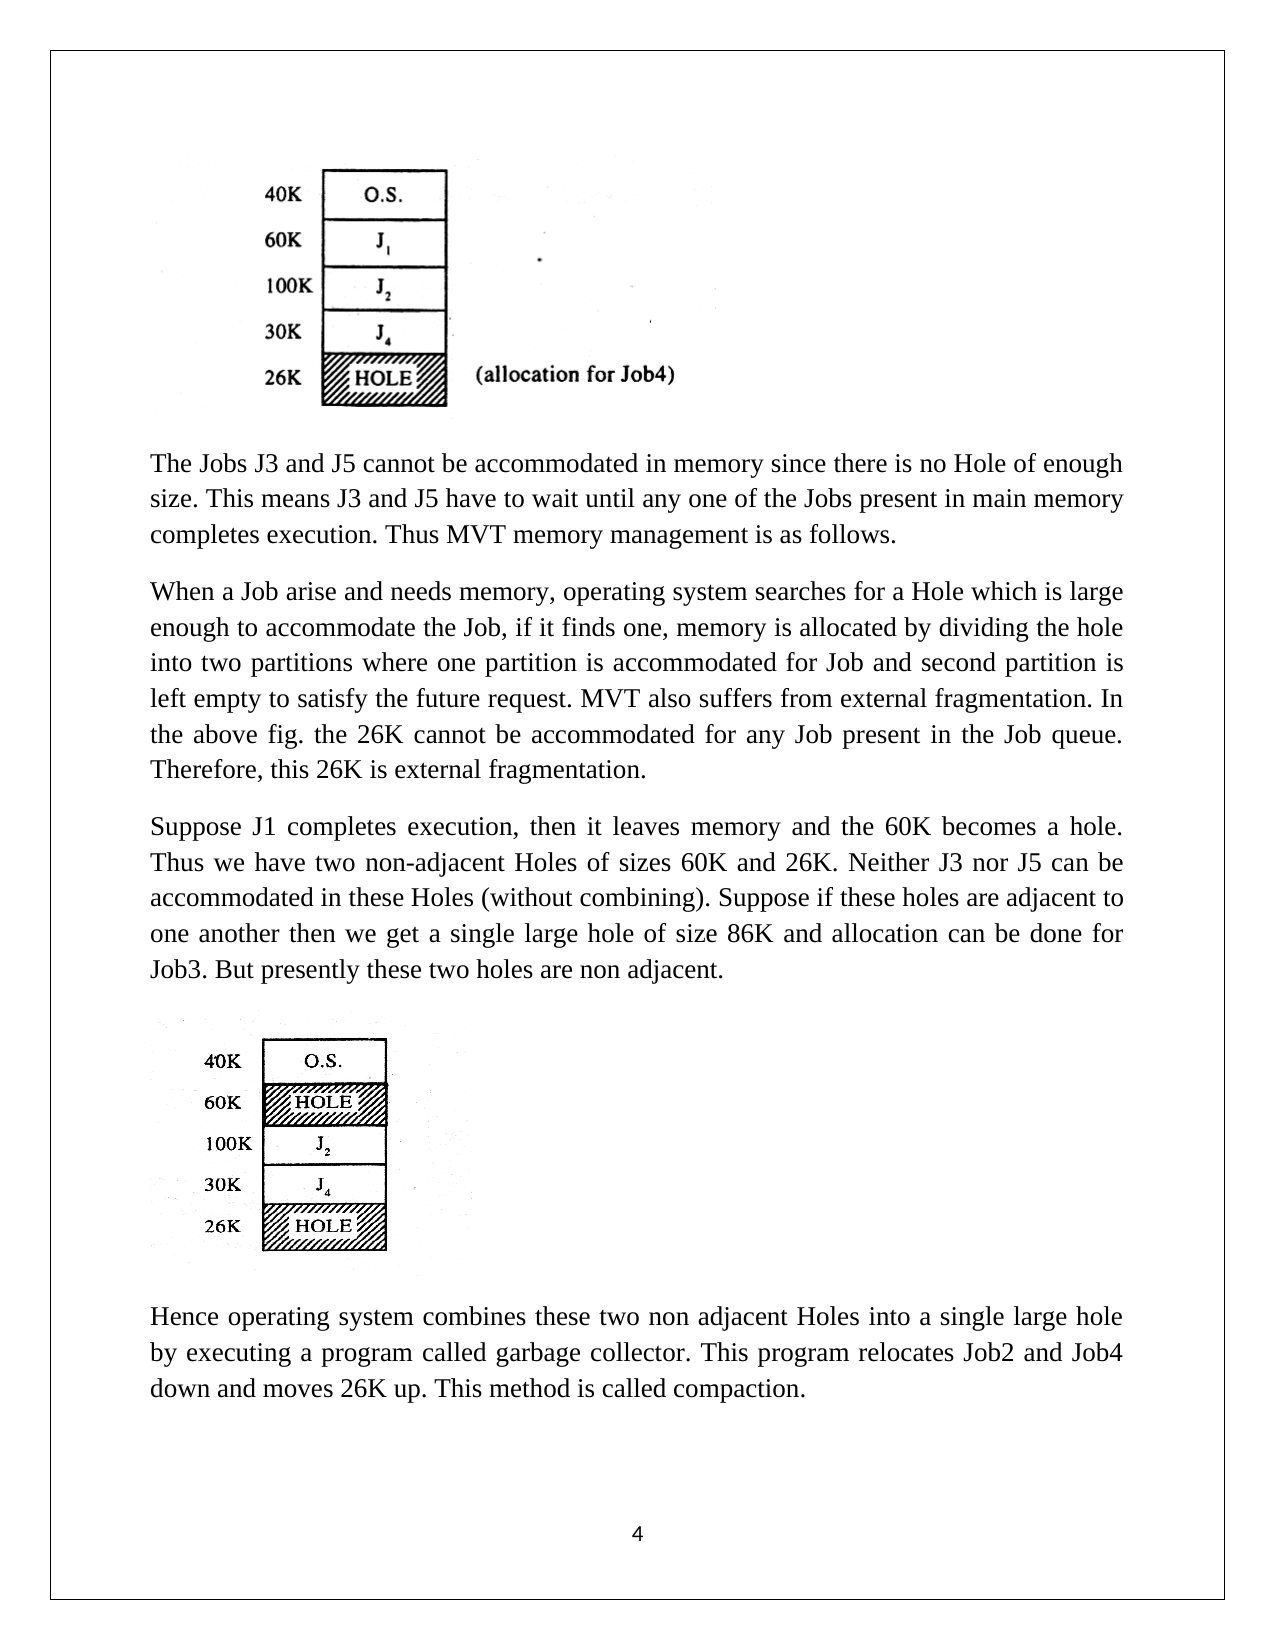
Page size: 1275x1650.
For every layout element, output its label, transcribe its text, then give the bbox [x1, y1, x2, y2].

text When a Job arise and needs memory, operating system searches for a Hole which is large enough to accommodate the Job, if it finds one, memory is allocated by dividing the hole into two partitions where one partition is accommodated for Job and second partition is left empty to satisfy the future request. MVT also suffers from external fragmentation. In the above fig. the 26K cannot be accommodated for any Job present in the Job queue. Therefore, this 26K is external fragmentation. [150, 575, 1125, 785]
text The Jobs J3 and J5 cannot be accommodated in memory since there is no Hole of enough size. This means J3 and J5 have to wait until any one of the Jobs present in main memory completes execution. Thus MVT memory management is as follows. [150, 447, 1125, 549]
text Suppose J1 completes execution, then it leaves memory and the 60K becomes a hole. Thus we have two non-adjacent Holes of sizes 60K and 26K. Neither J3 nor J5 can be accommodated in these Holes (without combining). Suppose if these holes are adjacent to one another then we get a single large hole of size 86K and allocation can be done for Job3. But presently these two holes are non adjacent. [150, 810, 1125, 984]
text Hence operating system combines these two non adjacent Holes into a single large hole by executing a program called garbage collector. This program relocates Job2 and Job4 down and moves 26K up. This method is called compaction. [150, 1300, 1125, 1403]
